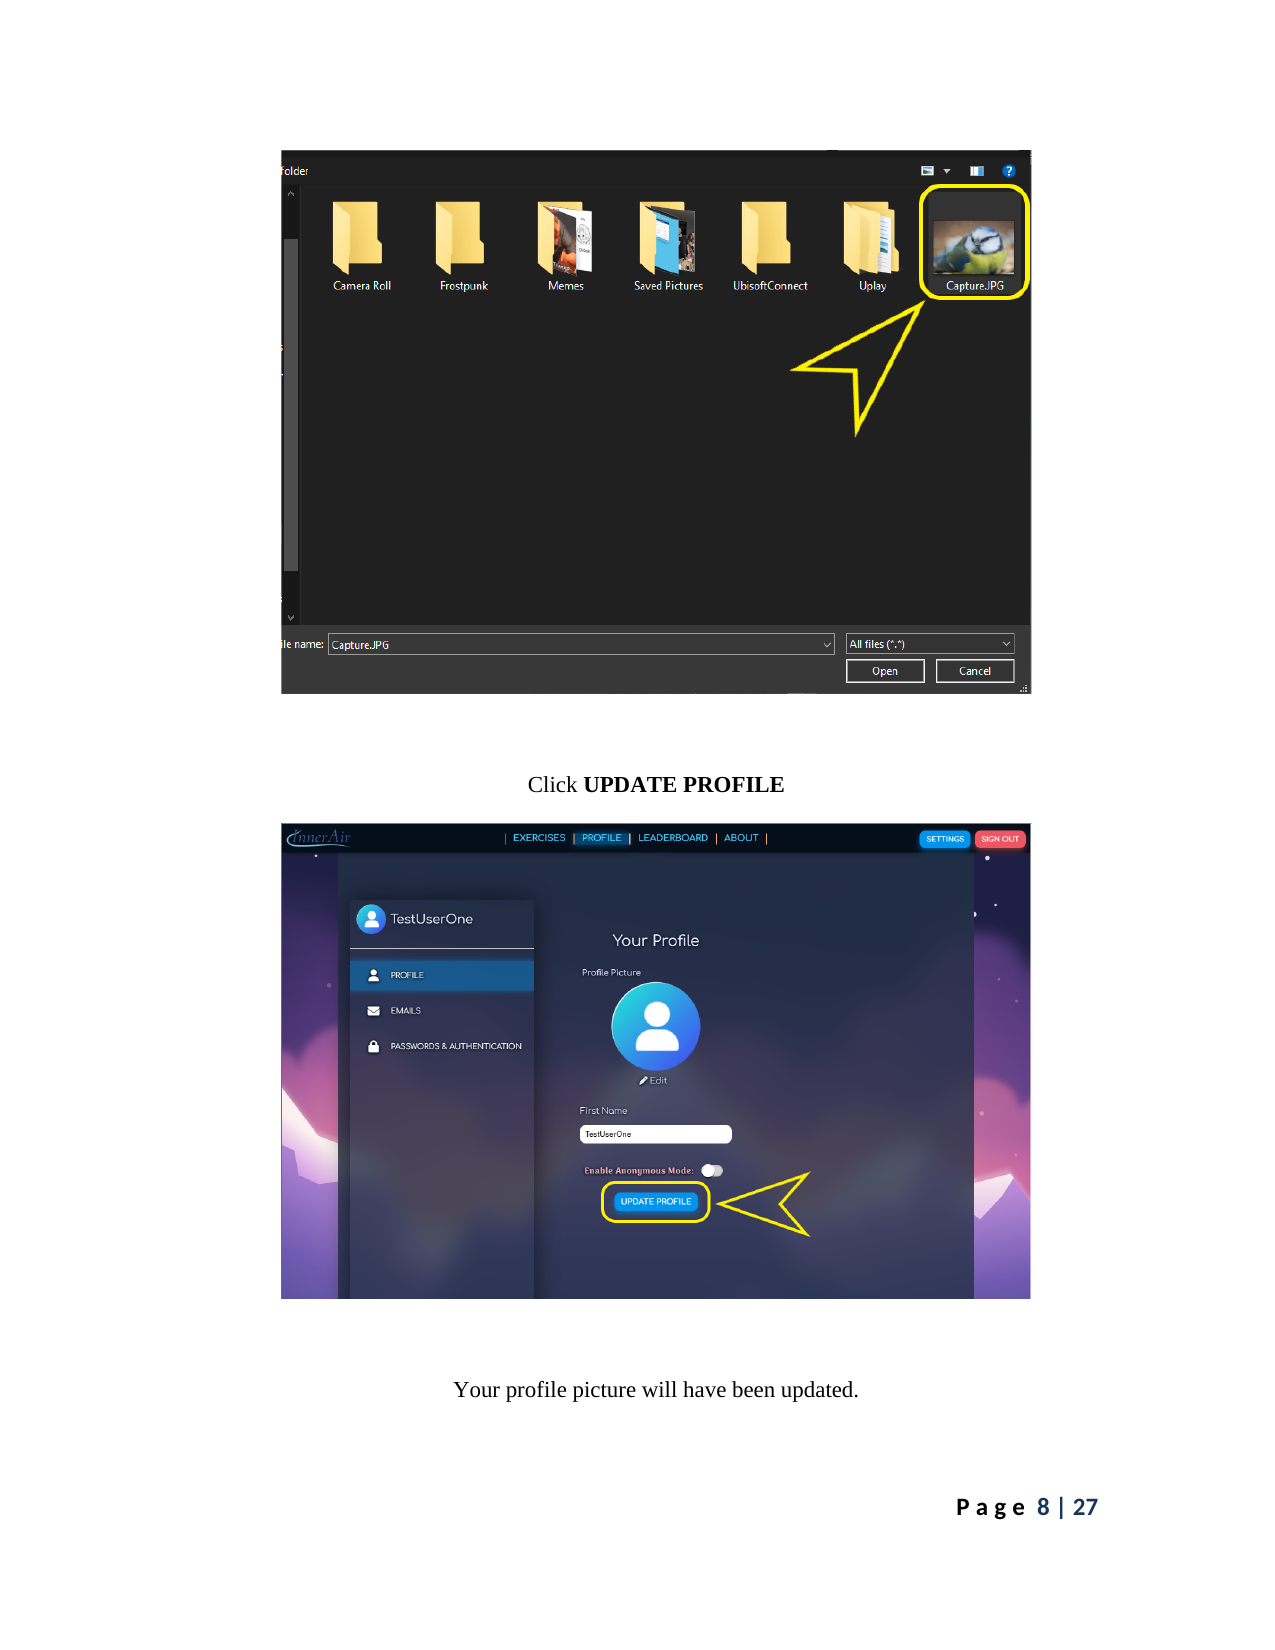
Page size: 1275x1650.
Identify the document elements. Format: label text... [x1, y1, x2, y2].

list Click UPDATE PROFILE [187, 771, 1125, 798]
list Your profile picture will have been updated. [187, 1376, 1125, 1402]
